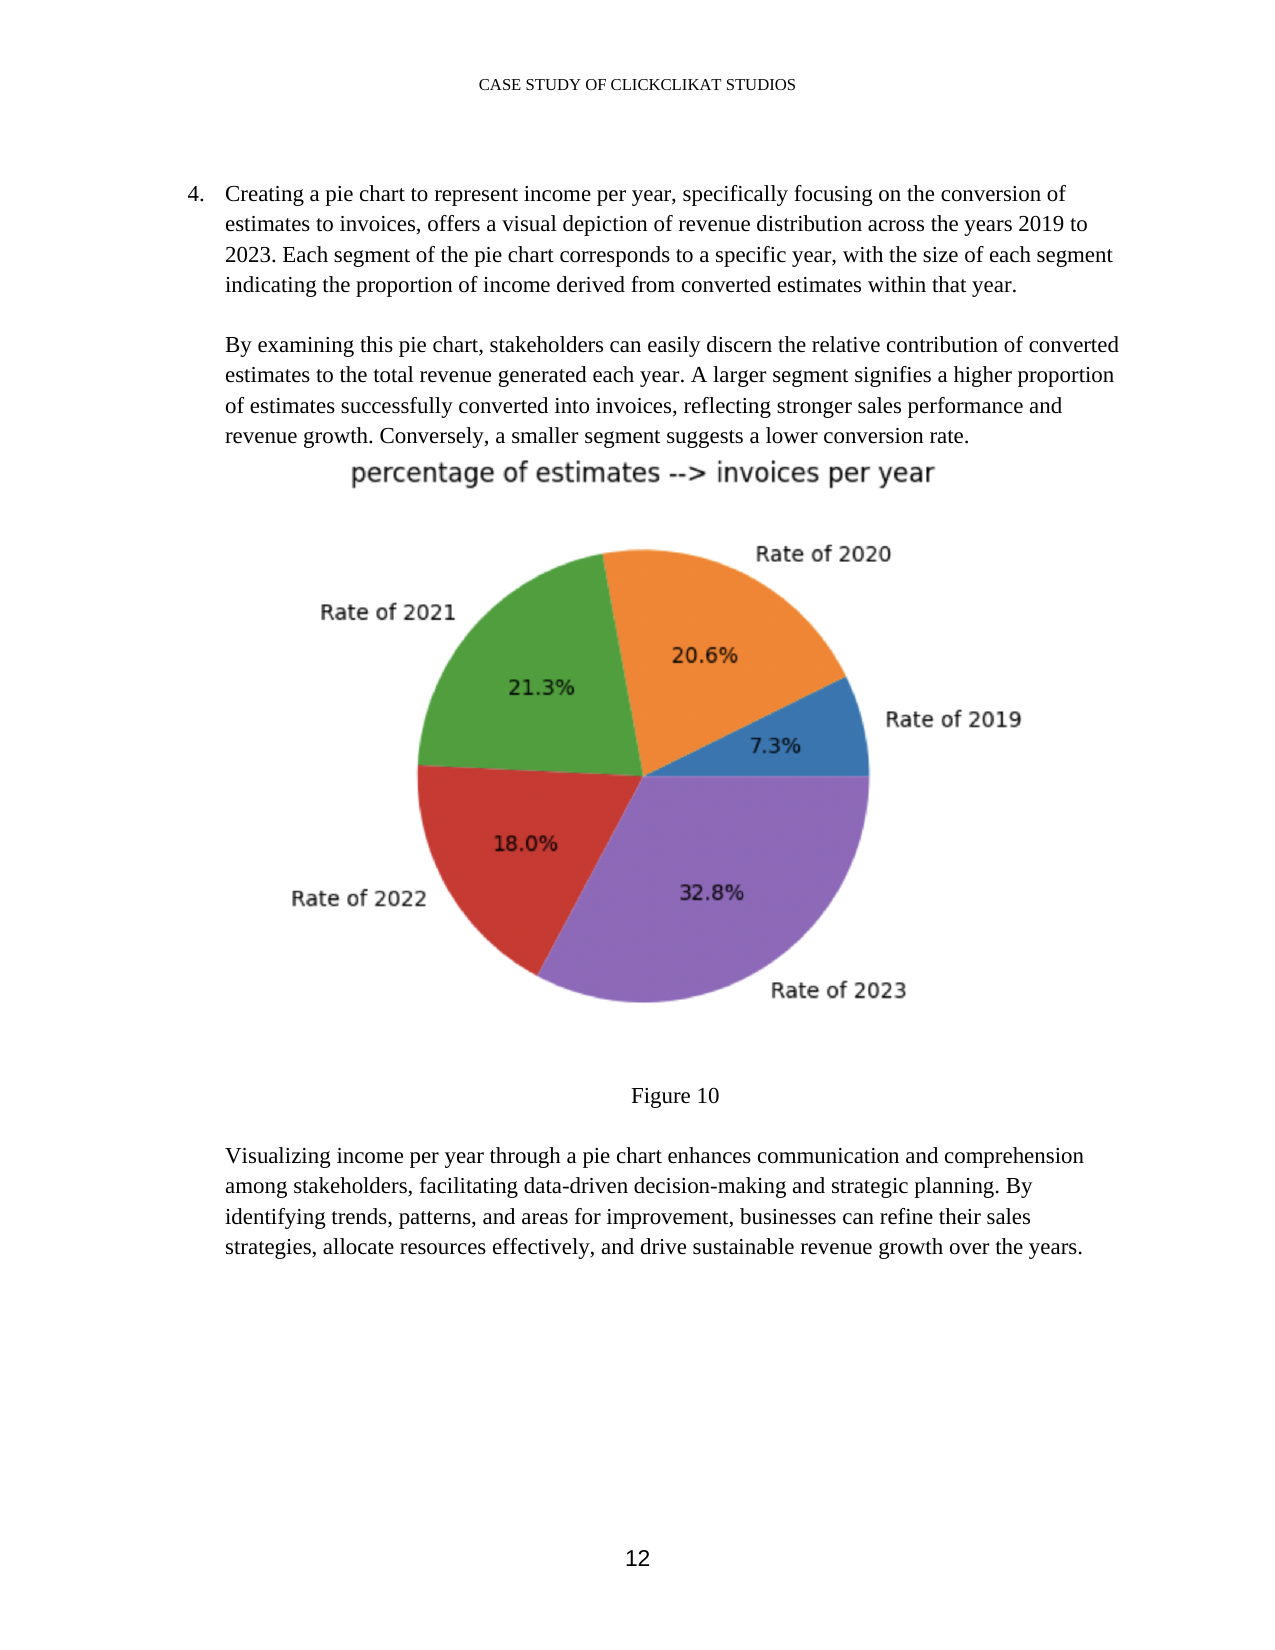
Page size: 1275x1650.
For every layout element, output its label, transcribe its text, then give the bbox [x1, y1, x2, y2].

text By examining this pie chart, stakeholders can easily discern the relative contribution of converted estimates to the total revenue generated each year. A larger segment signifies a higher proportion of estimates successfully converted into invoices, reflecting stronger sales performance and revenue growth. Conversely, a smaller segment suggests a lower conversion rate. [225, 331, 1125, 448]
picture [225, 452, 1200, 1048]
list Creating a pie chart to represent income per year, specifically focusing on the conversion of estimates to invoices, offers a visual depiction of revenue distribution across the years 2019 to 2023. Each segment of the pie chart corresponds to a specific year, with the size of each segment indicating the proportion of income derived from converted estimates within that year. [187, 180, 1125, 297]
text Figure 10 [225, 1082, 1125, 1108]
text Visualizing income per year through a pie chart enhances communication and comprehension among stakeholders, facilitating data-driven decision-making and strategic planning. By identifying trends, patterns, and areas for improvement, businesses can refine their sales strategies, allocate resources effectively, and drive sustainable revenue growth over the years. [225, 1142, 1125, 1259]
